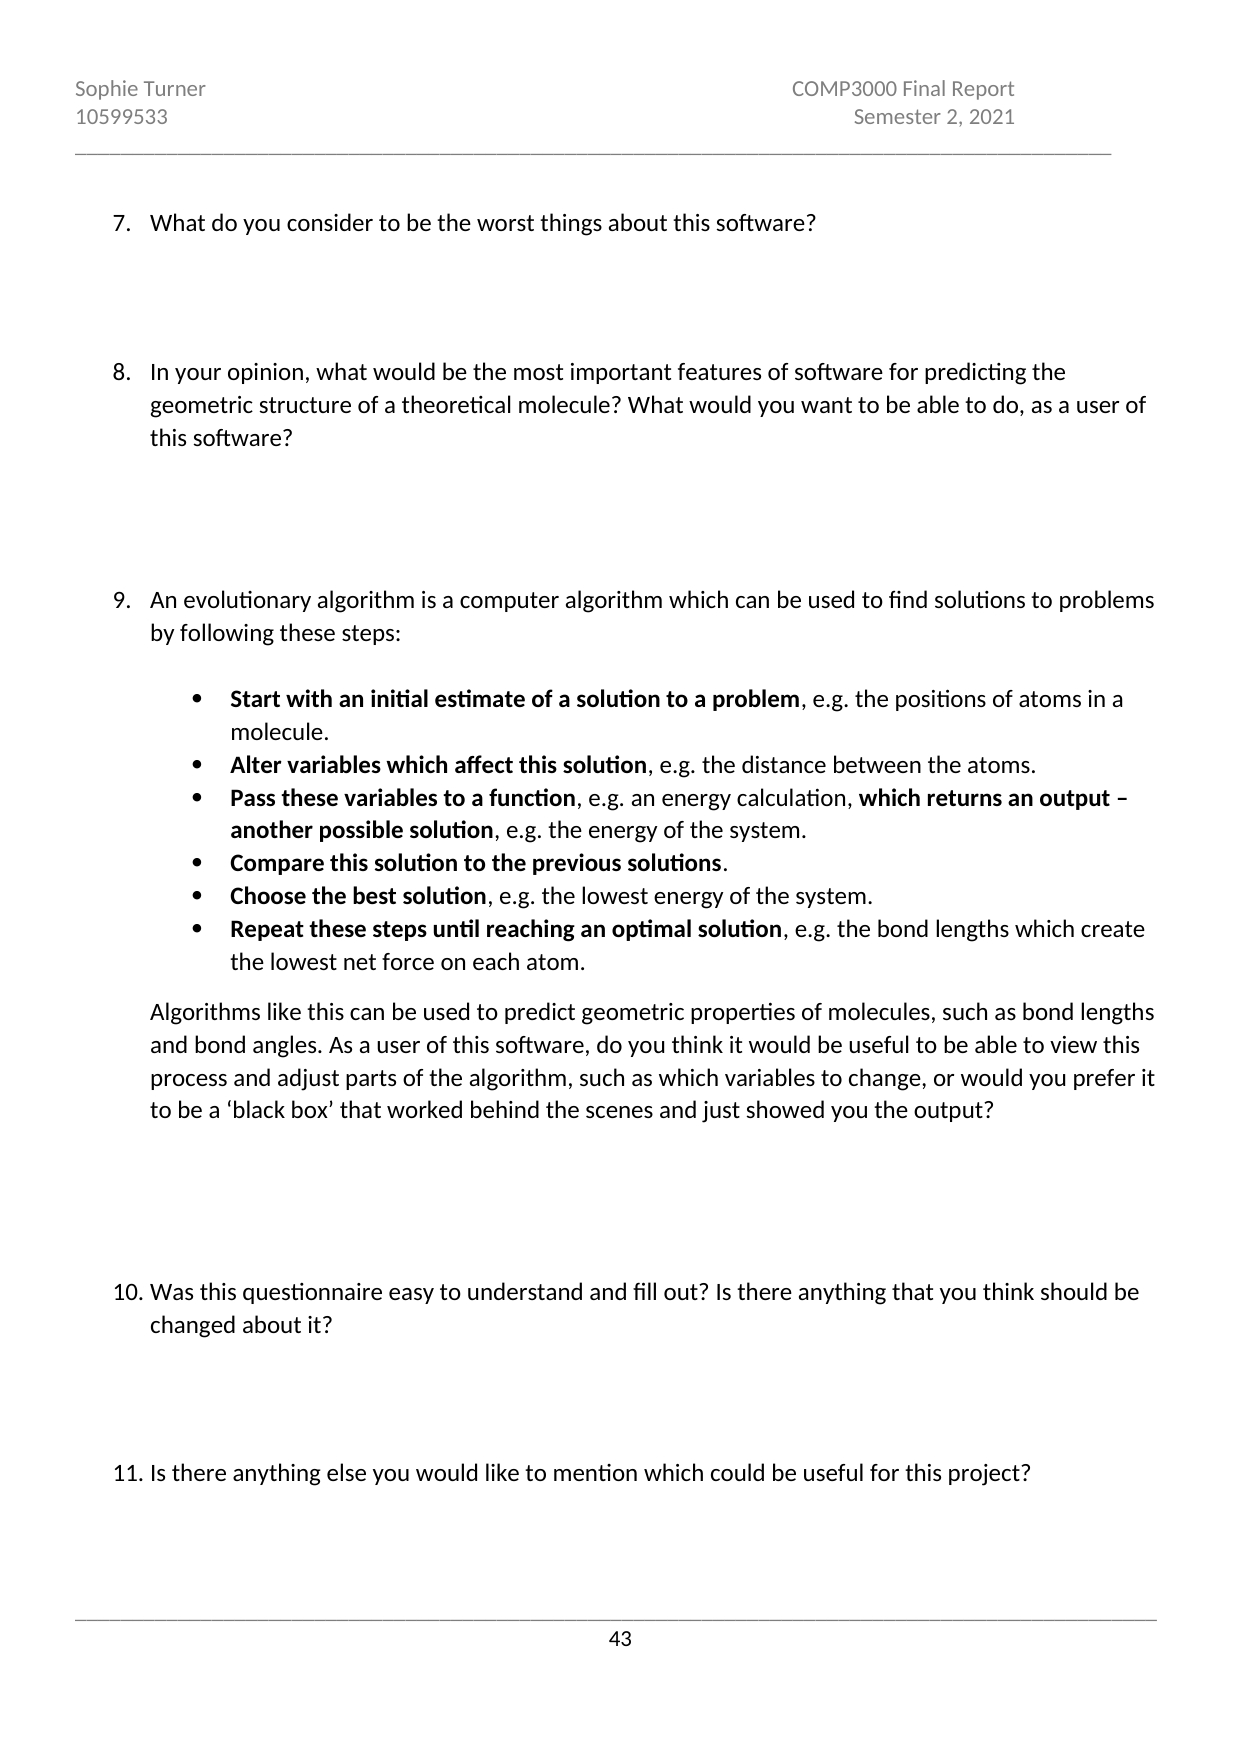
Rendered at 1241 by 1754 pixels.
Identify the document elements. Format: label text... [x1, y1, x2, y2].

list Start with an initial estimate of a solution to a problem, e.g. the positions of atoms in a molecule. [193, 683, 1165, 746]
list An evolutionary algorithm is a computer algorithm which can be used to find solutions to problems by following these steps: [112, 584, 1165, 648]
list What do you consider to be the worst things about this software? [112, 207, 1165, 238]
list Repeat these steps until reaching an optimal solution, e.g. the bond lengths which create the lowest net force on each atom. [193, 913, 1165, 977]
list Is there anything else you would like to mention which could be useful for this project? [112, 1458, 1165, 1488]
text Algorithms like this can be used to predict geometric properties of molecules, such as bond lengths and bond angles. As a user of this software, do you think it would be useful to be able to view this process and adjust parts of the algorithm, such as which variables to change, or would you prefer it to be a ‘black box’ that worked behind the scenes and just showed you the output? [150, 996, 1165, 1125]
list Pass these variables to a function, e.g. an energy calculation, which returns an output – another possible solution, e.g. the energy of the system. [193, 782, 1165, 845]
list Compare this solution to the previous solutions. [193, 848, 1165, 878]
list Was this questionnaire easy to understand and fill out? Is there anything that you think should be changed about it? [112, 1276, 1165, 1339]
list In your opinion, what would be the most important features of software for predicting the geometric structure of a theoretical molecule? What would you want to be able to do, as a user of this software? [112, 356, 1165, 452]
list Choose the best solution, e.g. the lowest energy of the system. [193, 881, 1165, 911]
list Alter variables which affect this solution, e.g. the distance between the atoms. [193, 749, 1165, 779]
